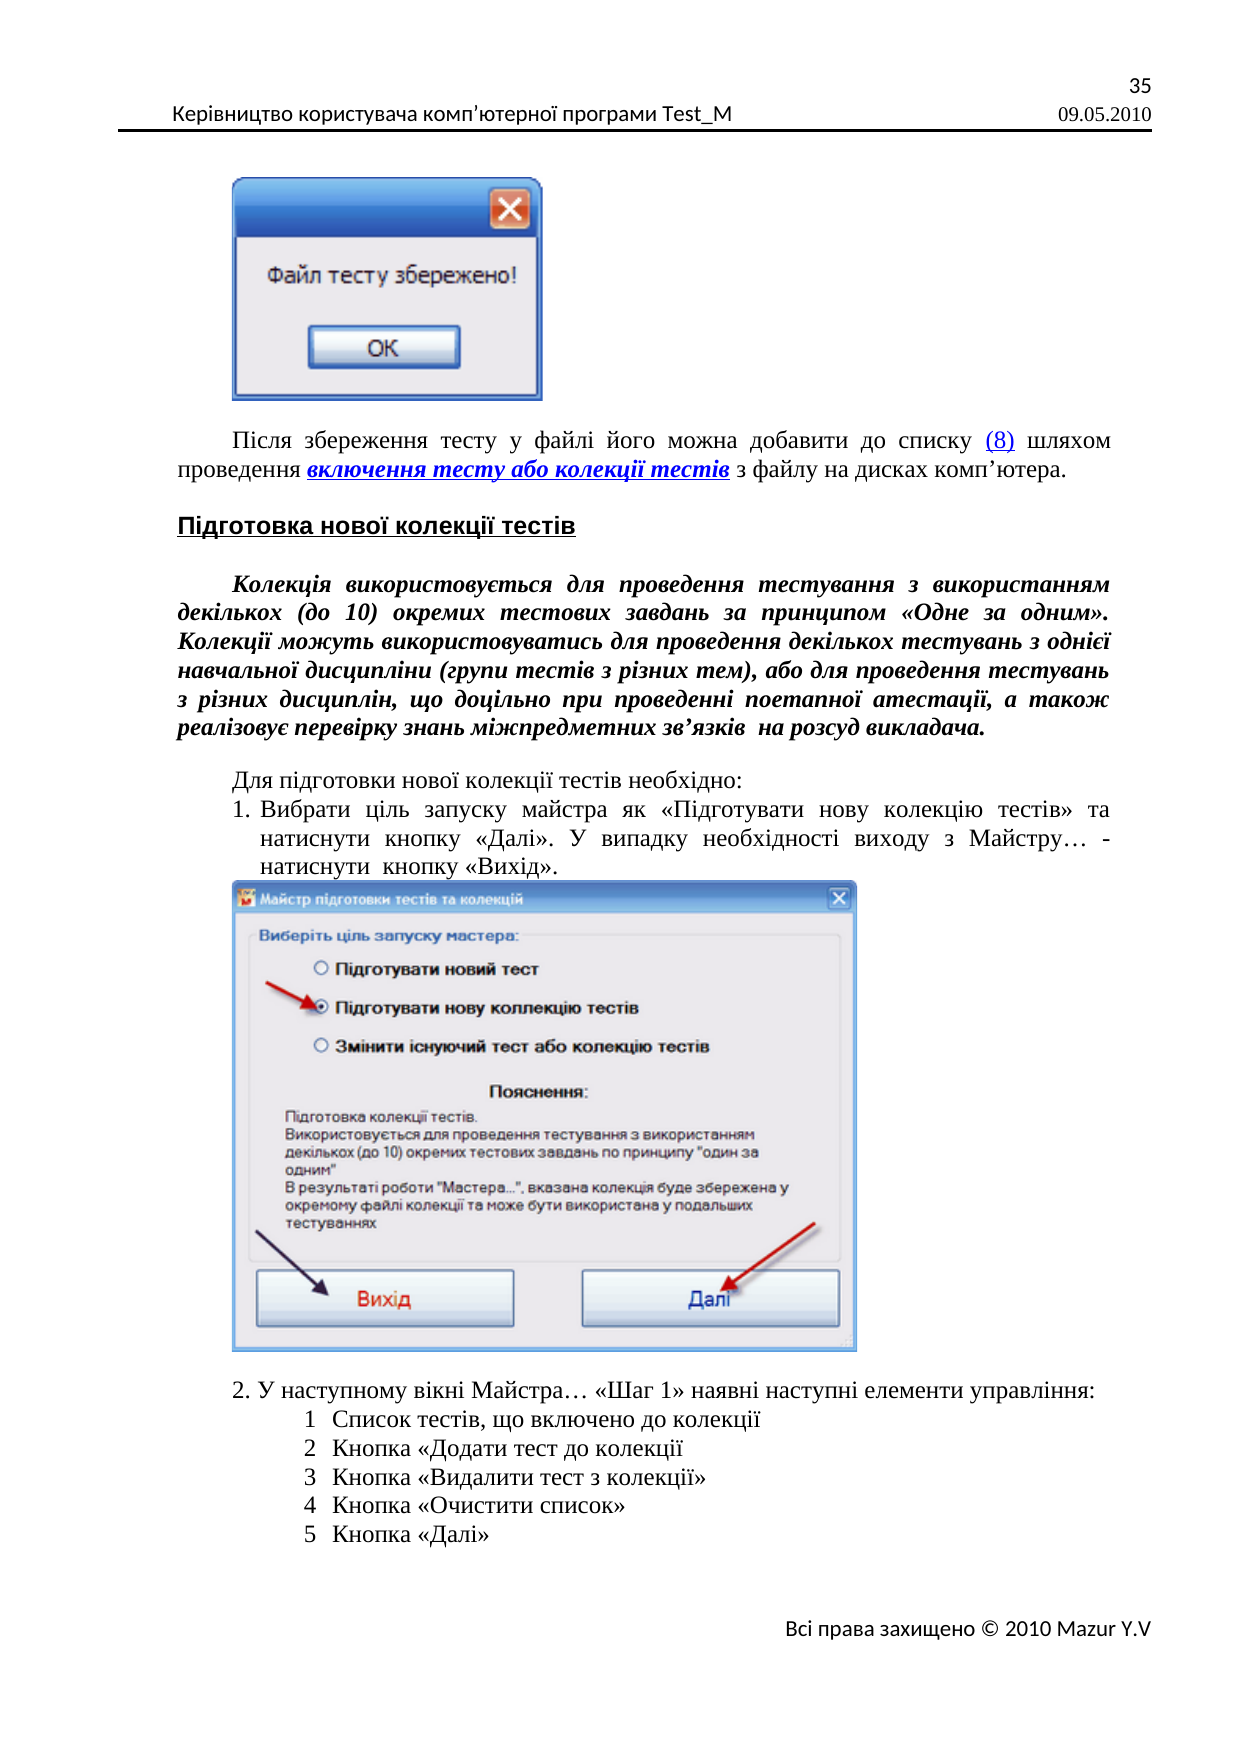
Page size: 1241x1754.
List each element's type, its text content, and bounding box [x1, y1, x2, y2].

text 2. У наступному вікні Майстра… «Шаг 1» наявні наступні елементи управління: [177, 1376, 1111, 1404]
subtitle Підготовка нової колекції тестів [177, 511, 1152, 540]
text Після збереження тесту у файлі його можна добавити до списку (8) шляхом проведення включення тесту або колекції тестів з файлу на дисках комп’ютера. [177, 425, 1111, 482]
picture [231, 880, 858, 1352]
picture [231, 177, 543, 401]
text 5 Кнопка «Далі» [304, 1519, 1111, 1548]
text Для підготовки нової колекції тестів необхідно: [177, 765, 1111, 794]
text 2 Кнопка «Додати тест до колекції [304, 1433, 1111, 1462]
text Колекція використовується для проведення тестування з використанням декількох (до 10) окремих тестових завдань за принципом «Одне за одним». Колекції можуть використовуватись для проведення декількох тестувань з однієї навчальної дисципліни (групи тестів з різних тем), або для проведення тестувань з різних дисциплін, що доцільно при проведенні поетапної атестації, а також реалізовує перевірку знань міжпредметних зв’язків на розсуд викладача. [177, 569, 1111, 741]
text 1 Список тестів, що включено до колекції [304, 1404, 1111, 1433]
text 3 Кнопка «Видалити тест з колекції» [304, 1462, 1111, 1491]
text 1. Вибрати ціль запуску майстра як «Підготувати нову колекцію тестів» та натиснути кнопку «Далі». У випадку необхідності виходу з Майстру… - натиснути кнопку «Вихід». [232, 794, 1111, 880]
text 4 Кнопка «Очистити список» [304, 1491, 1111, 1519]
